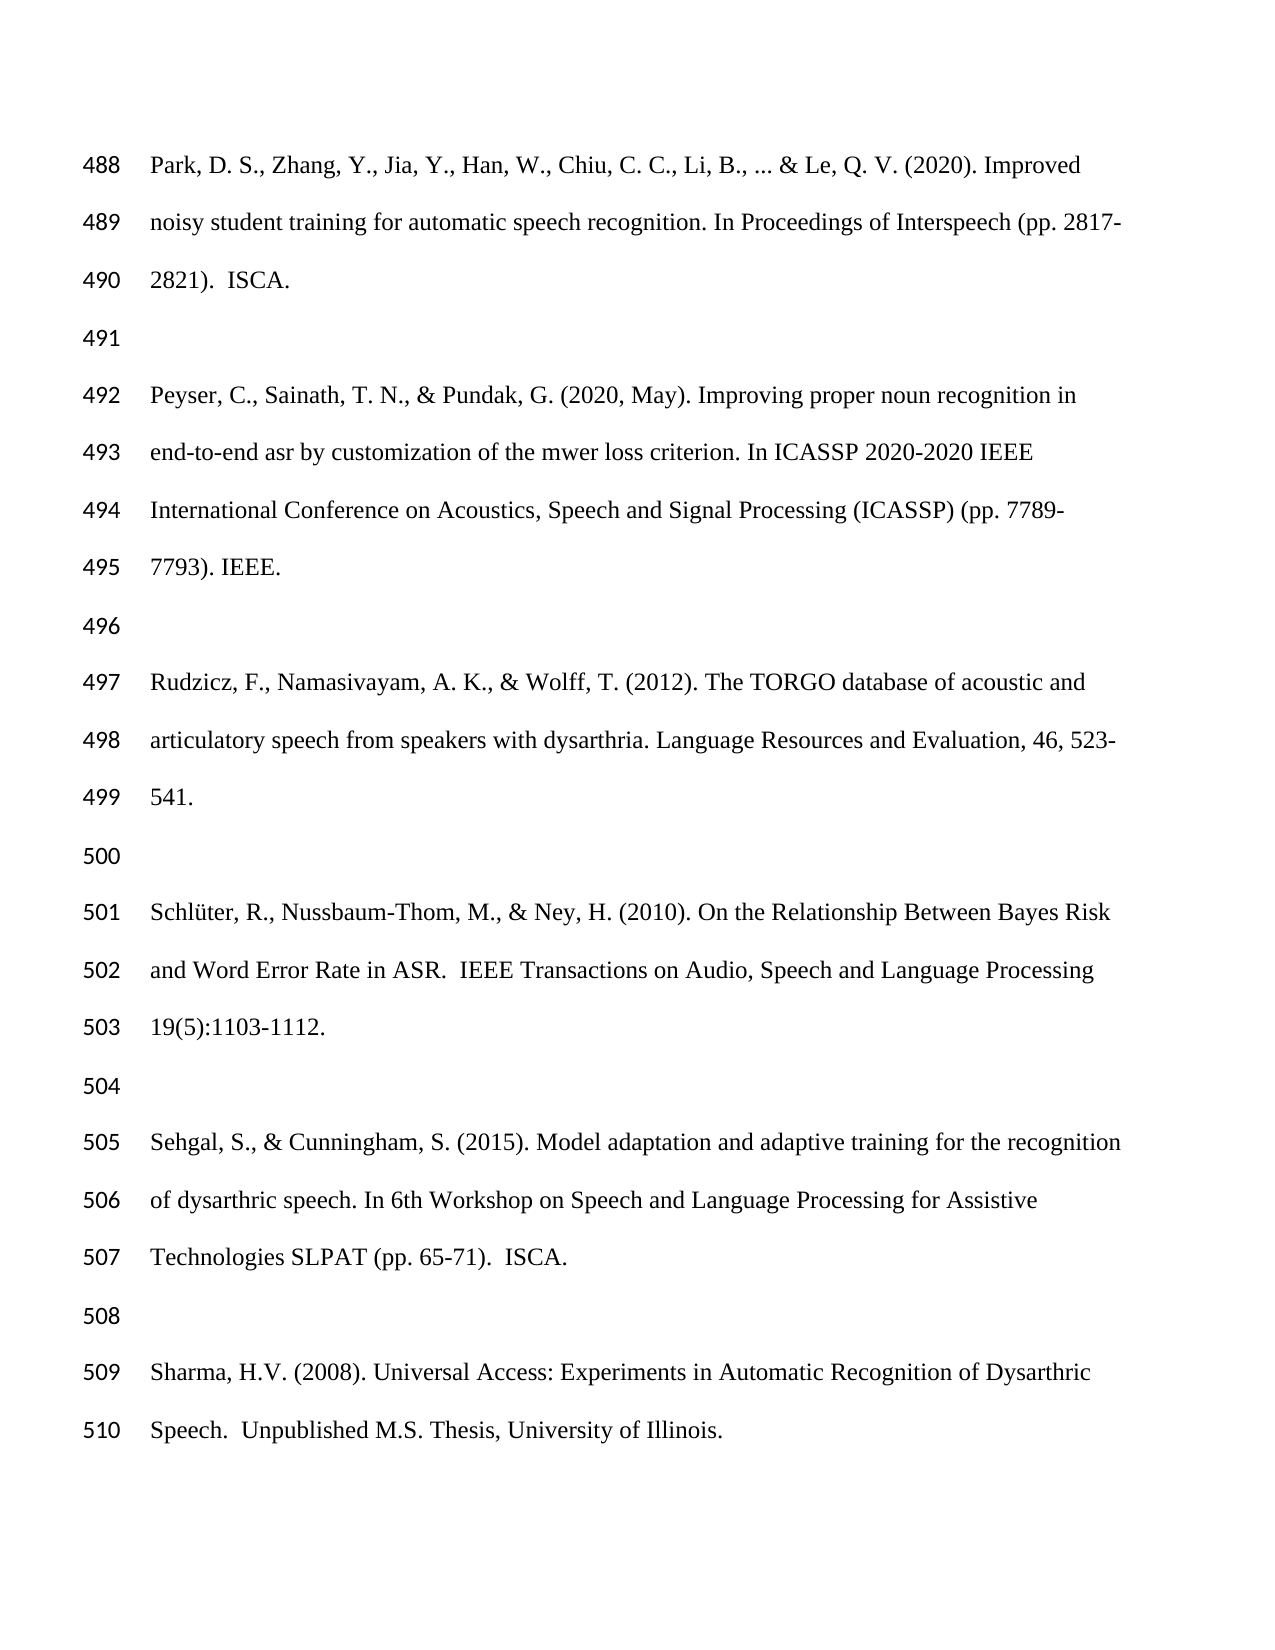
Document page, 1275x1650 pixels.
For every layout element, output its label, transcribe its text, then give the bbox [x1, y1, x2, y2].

text Park, D. S., Zhang, Y., Jia, Y., Han, W., Chiu, C. C., Li, B., ... & Le, Q. V. (2020). Improved noisy student training for automatic speech recognition. In Proceedings of Interspeech (pp. 2817-2821). ISCA. [150, 150, 1125, 294]
text Peyser, C., Sainath, T. N., & Pundak, G. (2020, May). Improving proper noun recognition in end-to-end asr by customization of the mwer loss criterion. In ICASSP 2020-2020 IEEE International Conference on Acoustics, Speech and Signal Processing (ICASSP) (pp. 7789-7793). IEEE. [150, 380, 1125, 581]
text Sehgal, S., & Cunningham, S. (2015). Model adaptation and adaptive training for the recognition of dysarthric speech. In 6th Workshop on Speech and Language Processing for Assistive Technologies SLPAT (pp. 65-71). ISCA. [150, 1127, 1125, 1271]
text Schlüter, R., Nussbaum-Thom, M., & Ney, H. (2010). On the Relationship Between Bayes Risk and Word Error Rate in ASR. IEEE Transactions on Audio, Speech and Language Processing 19(5):1103-1112. [150, 897, 1125, 1041]
text Rudzicz, F., Namasivayam, A. K., & Wolff, T. (2012). The TORGO database of acoustic and articulatory speech from speakers with dysarthria. Language Resources and Evaluation, 46, 523-541. [150, 667, 1125, 811]
text Sharma, H.V. (2008). Universal Access: Experiments in Automatic Recognition of Dysarthric Speech. Unpublished M.S. Thesis, University of Illinois. [150, 1357, 1125, 1444]
